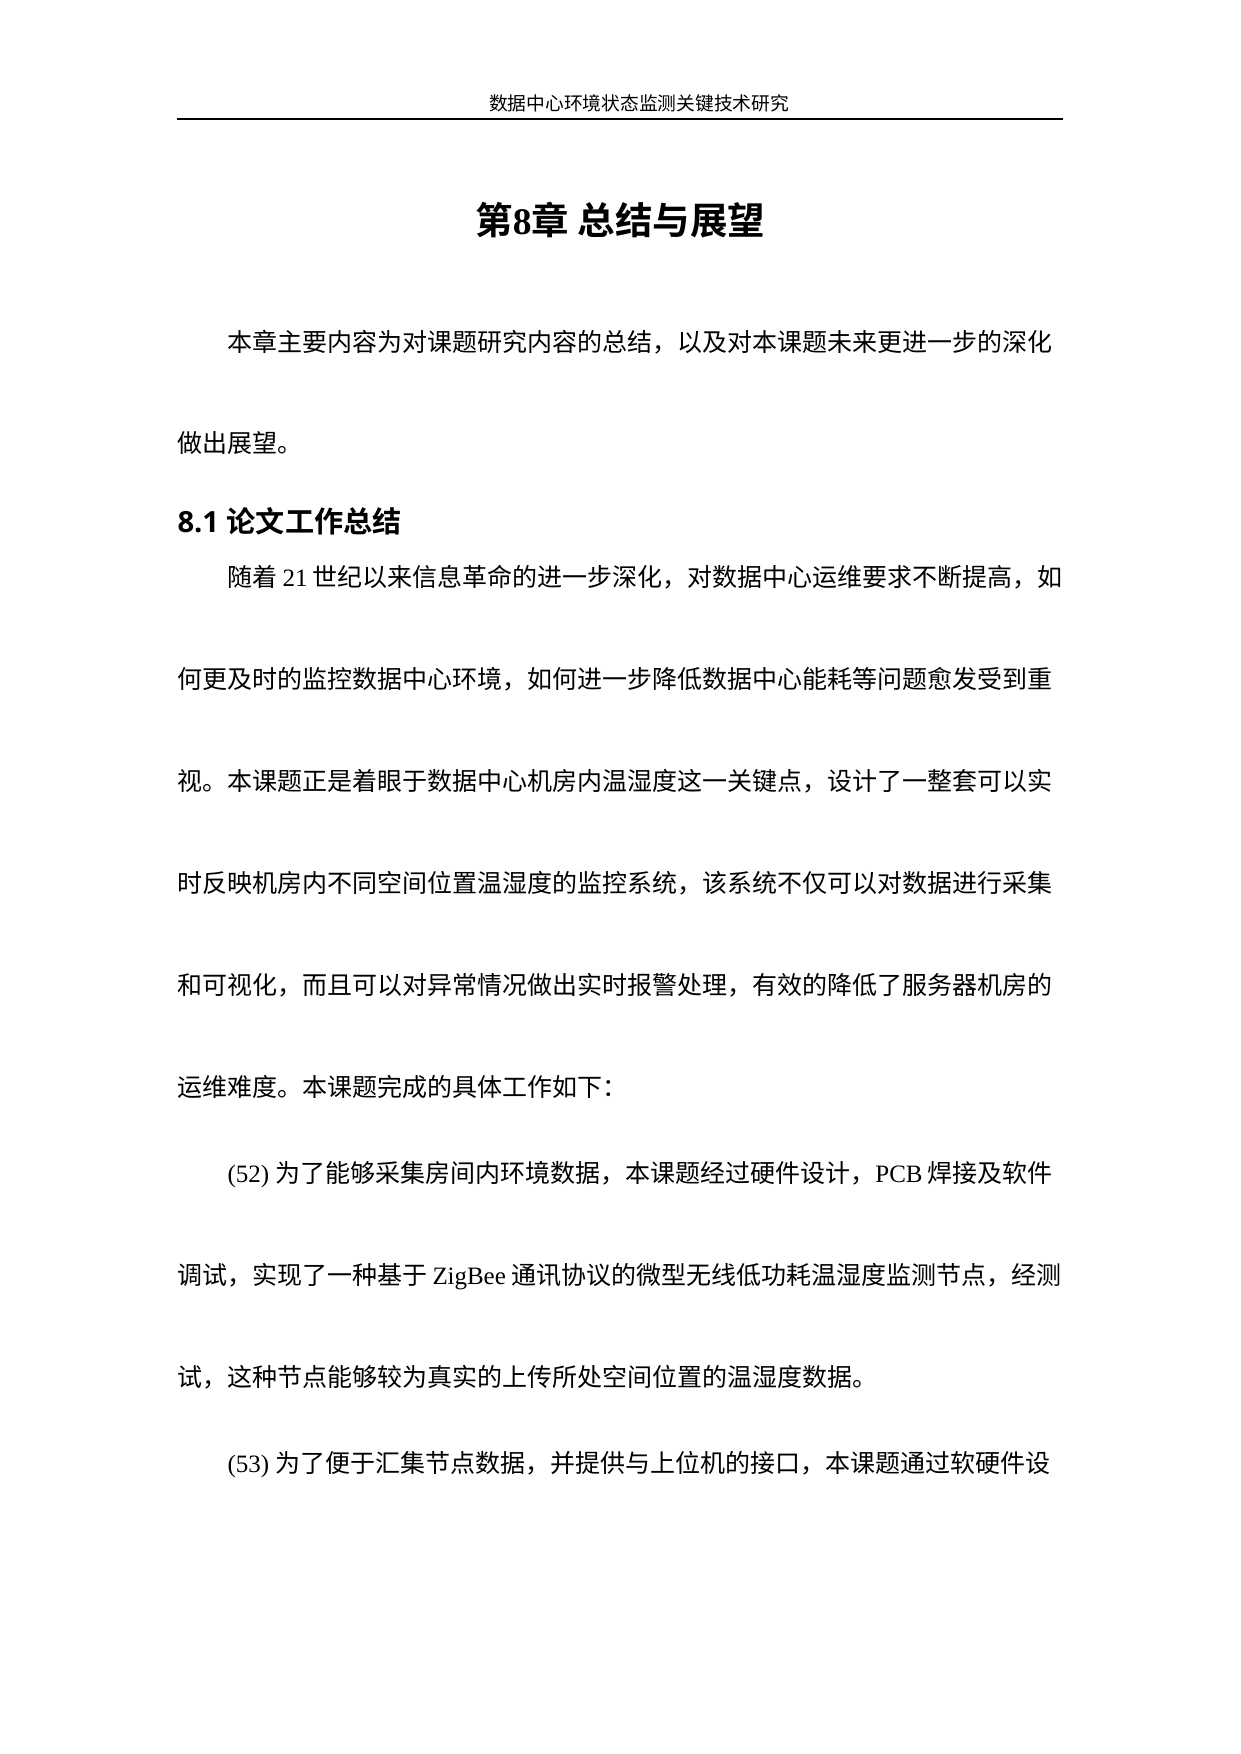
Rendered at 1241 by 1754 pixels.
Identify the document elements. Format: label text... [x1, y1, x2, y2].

text 随着21世纪以来信息革命的进一步深化，对数据中心运维要求不断提高，如何更及时的监控数据中心环境，如何进一步降低数据中心能耗等问题愈发受到重视。本课题正是着眼于数据中心机房内温湿度这一关键点，设计了一整套可以实时反映机房内不同空间位置温湿度的监控系统，该系统不仅可以对数据进行采集和可视化，而且可以对异常情况做出实时报警处理，有效的降低了服务器机房的运维难度。本课题完成的具体工作如下： [177, 542, 1063, 1119]
list 为了能够采集房间内环境数据，本课题经过硬件设计，PCB焊接及软件调试，实现了一种基于ZigBee通讯协议的微型无线低功耗温湿度监测节点，经测试，这种节点能够较为真实的上传所处空间位置的温湿度数据。 [177, 1137, 1063, 1409]
subtitle 总结与展望 [177, 191, 1063, 245]
subtitle 论文工作总结 [177, 494, 1063, 542]
text 本章主要内容为对课题研究内容的总结，以及对本课题未来更进一步的深化做出展望。 [177, 306, 1063, 476]
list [177, 1427, 1063, 1495]
